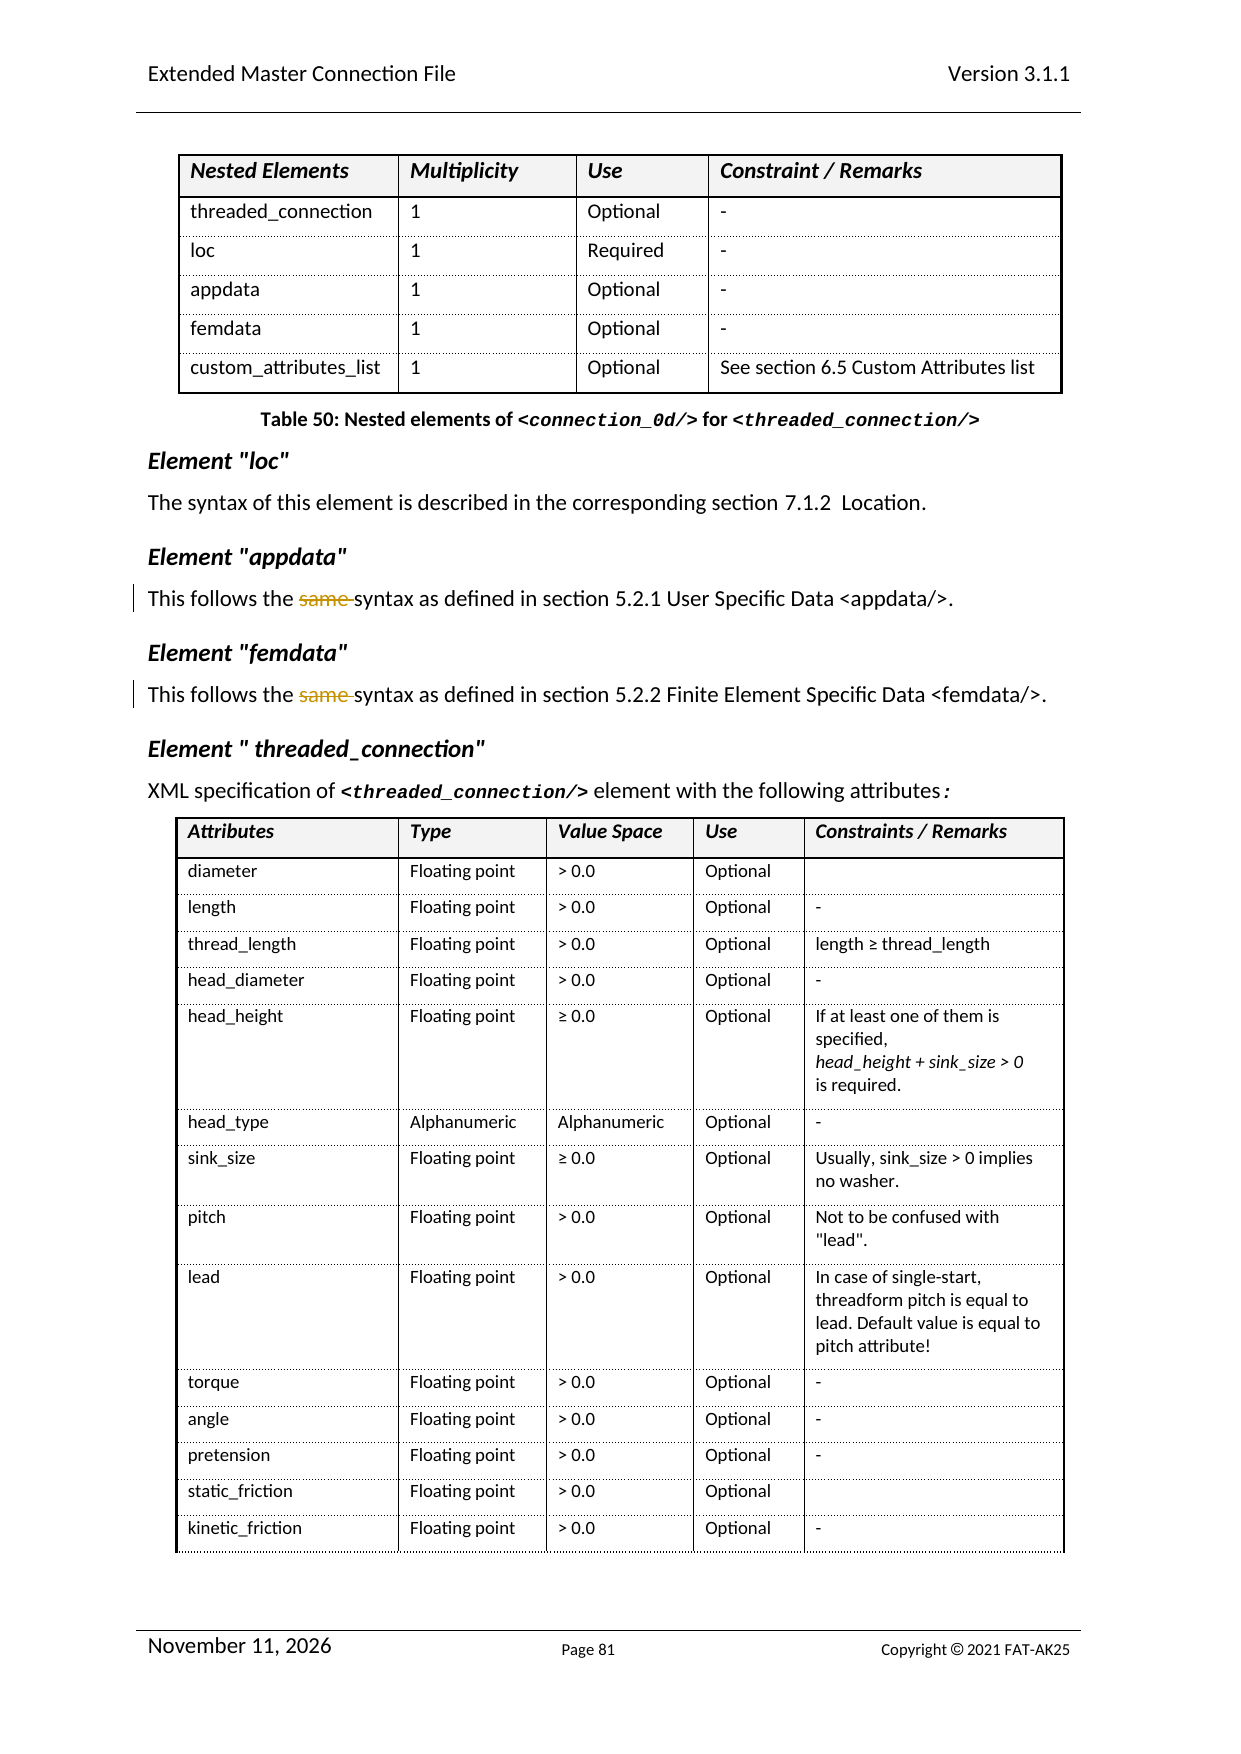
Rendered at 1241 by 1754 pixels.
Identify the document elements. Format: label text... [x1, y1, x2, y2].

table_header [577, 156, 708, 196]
text The syntax of this element is described in the corresponding section 7.1.2 Location. [148, 488, 1092, 516]
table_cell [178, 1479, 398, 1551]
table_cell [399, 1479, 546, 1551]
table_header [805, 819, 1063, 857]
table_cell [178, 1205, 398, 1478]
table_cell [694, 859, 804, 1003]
text Element "appdata" [148, 541, 1092, 572]
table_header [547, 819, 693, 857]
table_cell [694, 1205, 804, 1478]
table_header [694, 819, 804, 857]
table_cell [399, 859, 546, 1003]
text This follows the syntax as defined in section 5.2.1 User Specific Data <appdata/>. [148, 584, 1092, 612]
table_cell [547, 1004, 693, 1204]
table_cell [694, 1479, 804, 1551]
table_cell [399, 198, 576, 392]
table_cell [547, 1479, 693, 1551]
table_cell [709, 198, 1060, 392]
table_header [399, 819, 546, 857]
subtitle Element "loc" [148, 445, 1092, 476]
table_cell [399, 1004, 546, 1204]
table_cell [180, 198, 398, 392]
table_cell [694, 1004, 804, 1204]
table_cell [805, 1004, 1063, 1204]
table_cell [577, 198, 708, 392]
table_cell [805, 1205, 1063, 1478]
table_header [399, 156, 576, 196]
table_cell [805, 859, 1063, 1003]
text XML specification of <threaded_connection/> element with the following attributes: [148, 776, 1092, 804]
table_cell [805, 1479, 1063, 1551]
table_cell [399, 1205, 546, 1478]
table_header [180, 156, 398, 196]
text Element "femdata" [148, 637, 1092, 668]
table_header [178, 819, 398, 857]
text This follows the syntax as defined in section 5.2.2 Finite Element Specific Data <femdata/>. [148, 680, 1092, 708]
text Element " threaded_connection" [148, 733, 1092, 764]
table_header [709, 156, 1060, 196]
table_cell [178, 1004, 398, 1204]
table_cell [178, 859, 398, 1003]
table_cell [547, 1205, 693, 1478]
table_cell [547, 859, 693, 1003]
